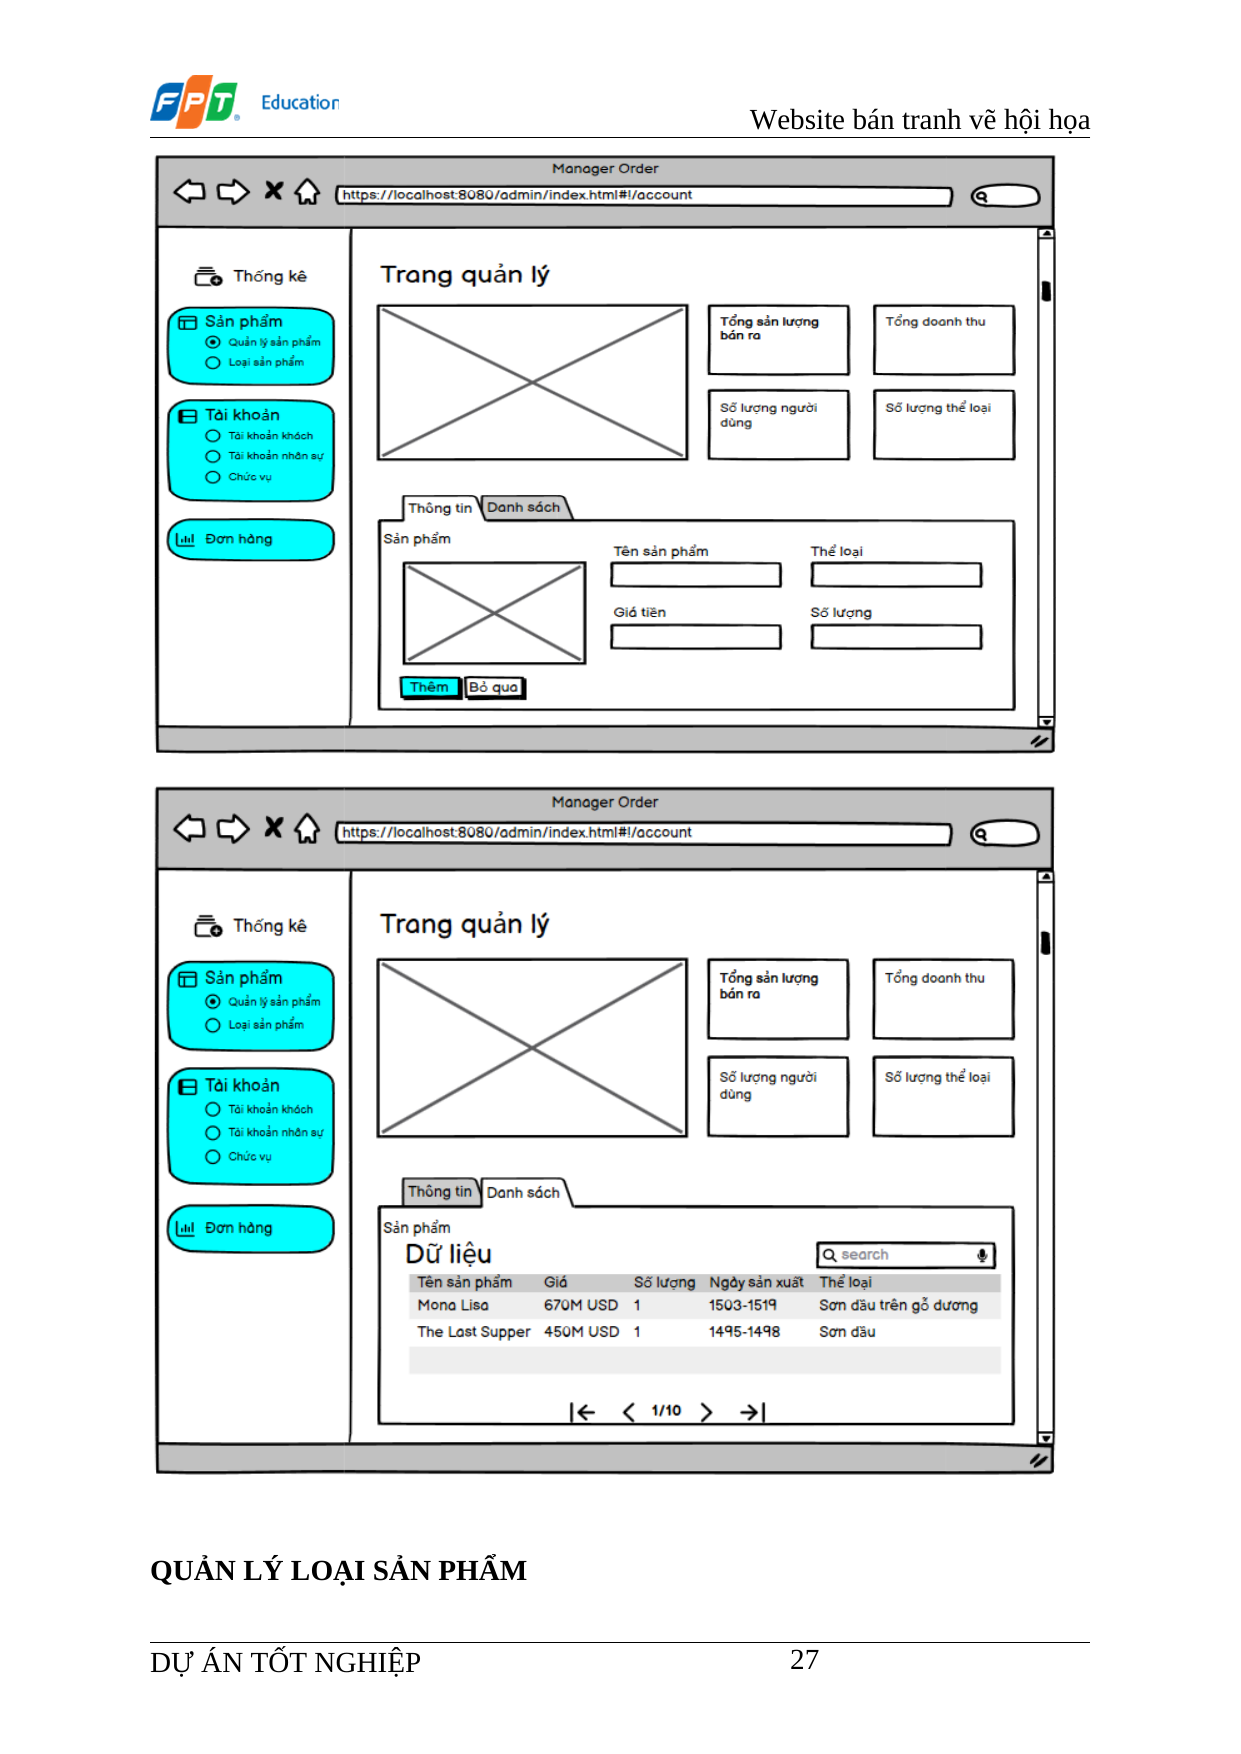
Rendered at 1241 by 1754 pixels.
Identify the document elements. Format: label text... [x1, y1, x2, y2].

picture [150, 75, 339, 129]
text QUẢN LÝ LOẠI SẢN PHẨM [150, 1553, 1090, 1586]
picture [150, 776, 1064, 1481]
picture [150, 150, 1060, 758]
